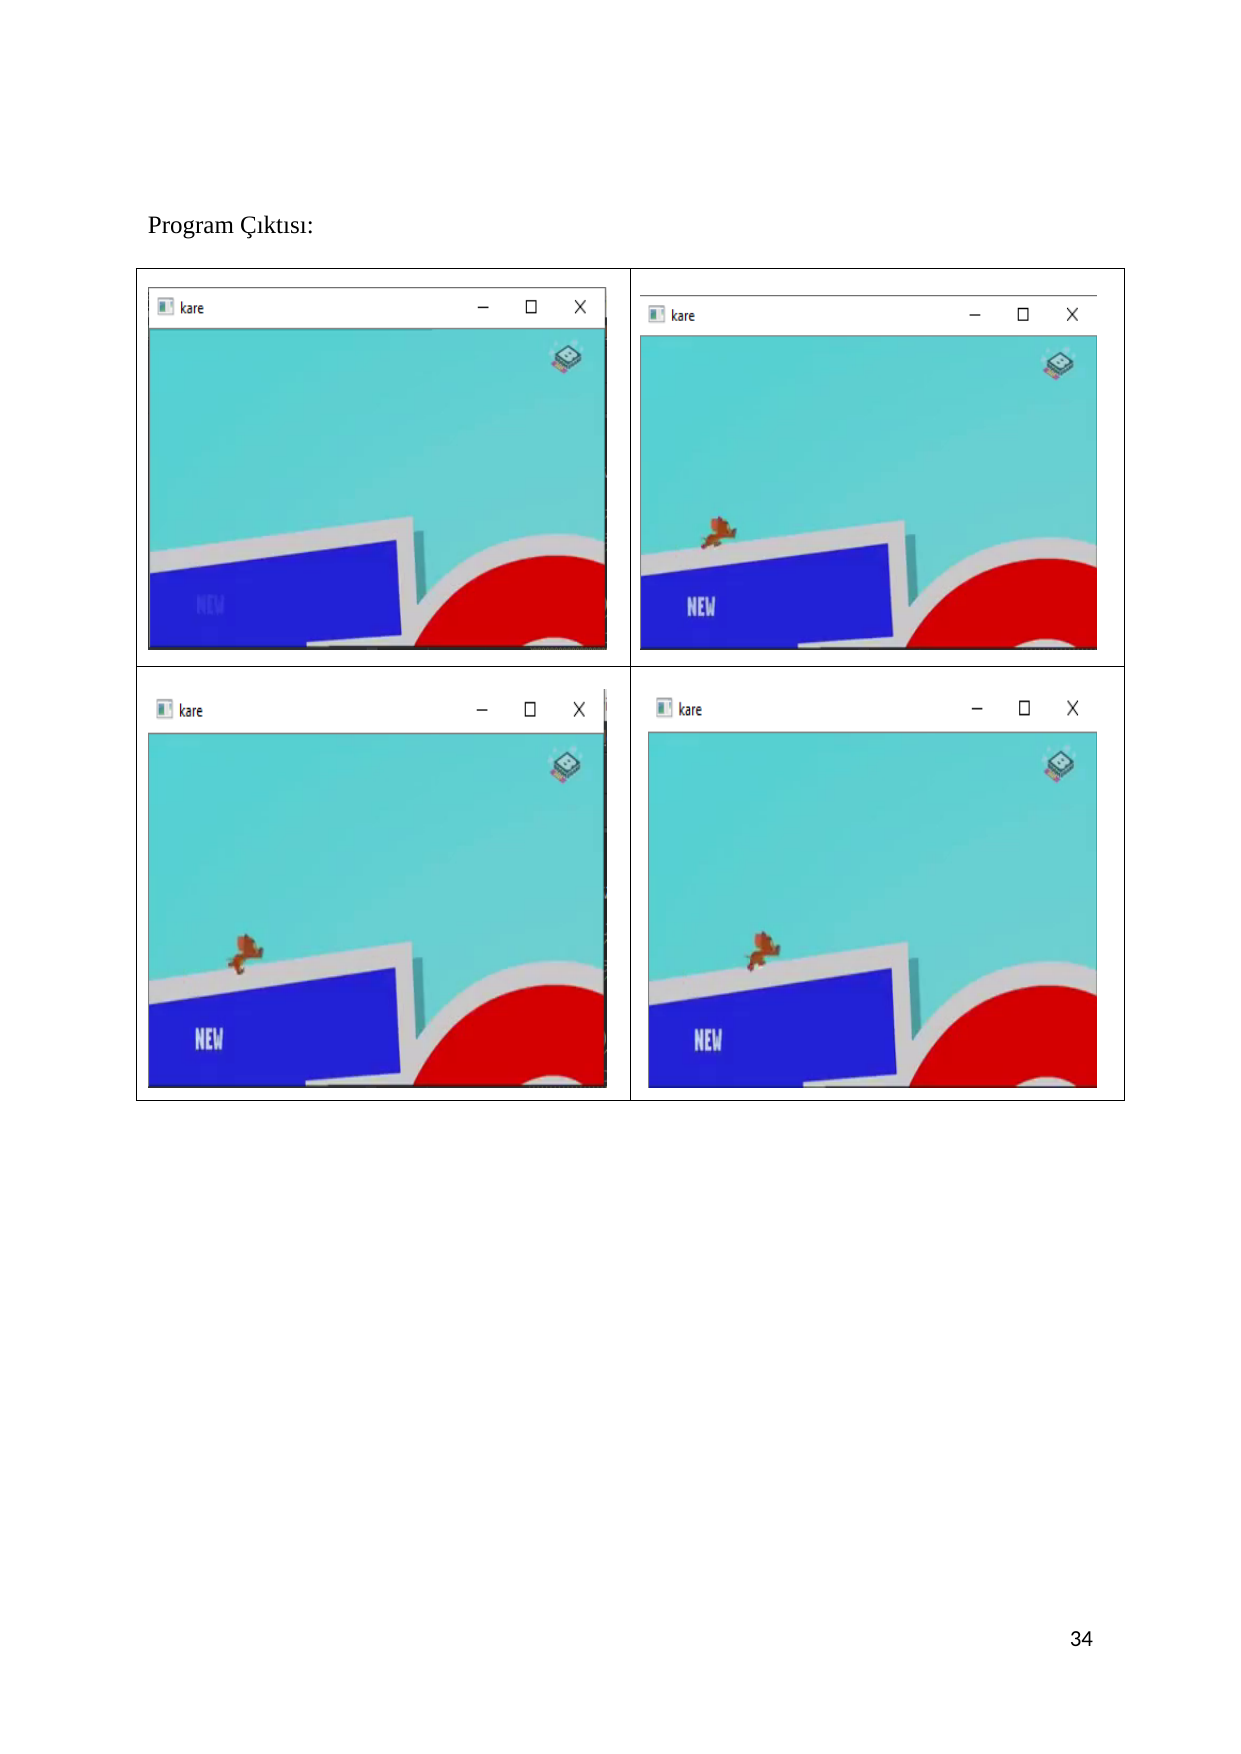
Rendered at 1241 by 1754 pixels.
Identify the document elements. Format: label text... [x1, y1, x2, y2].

picture [148, 287, 607, 650]
table_cell [631, 667, 1124, 1099]
table_cell [137, 667, 630, 1099]
picture [640, 295, 1097, 650]
table_header [137, 269, 630, 666]
picture [648, 689, 1097, 1088]
picture [148, 689, 607, 1088]
text Program Çıktısı: [148, 208, 1093, 239]
table_header [631, 269, 1124, 666]
